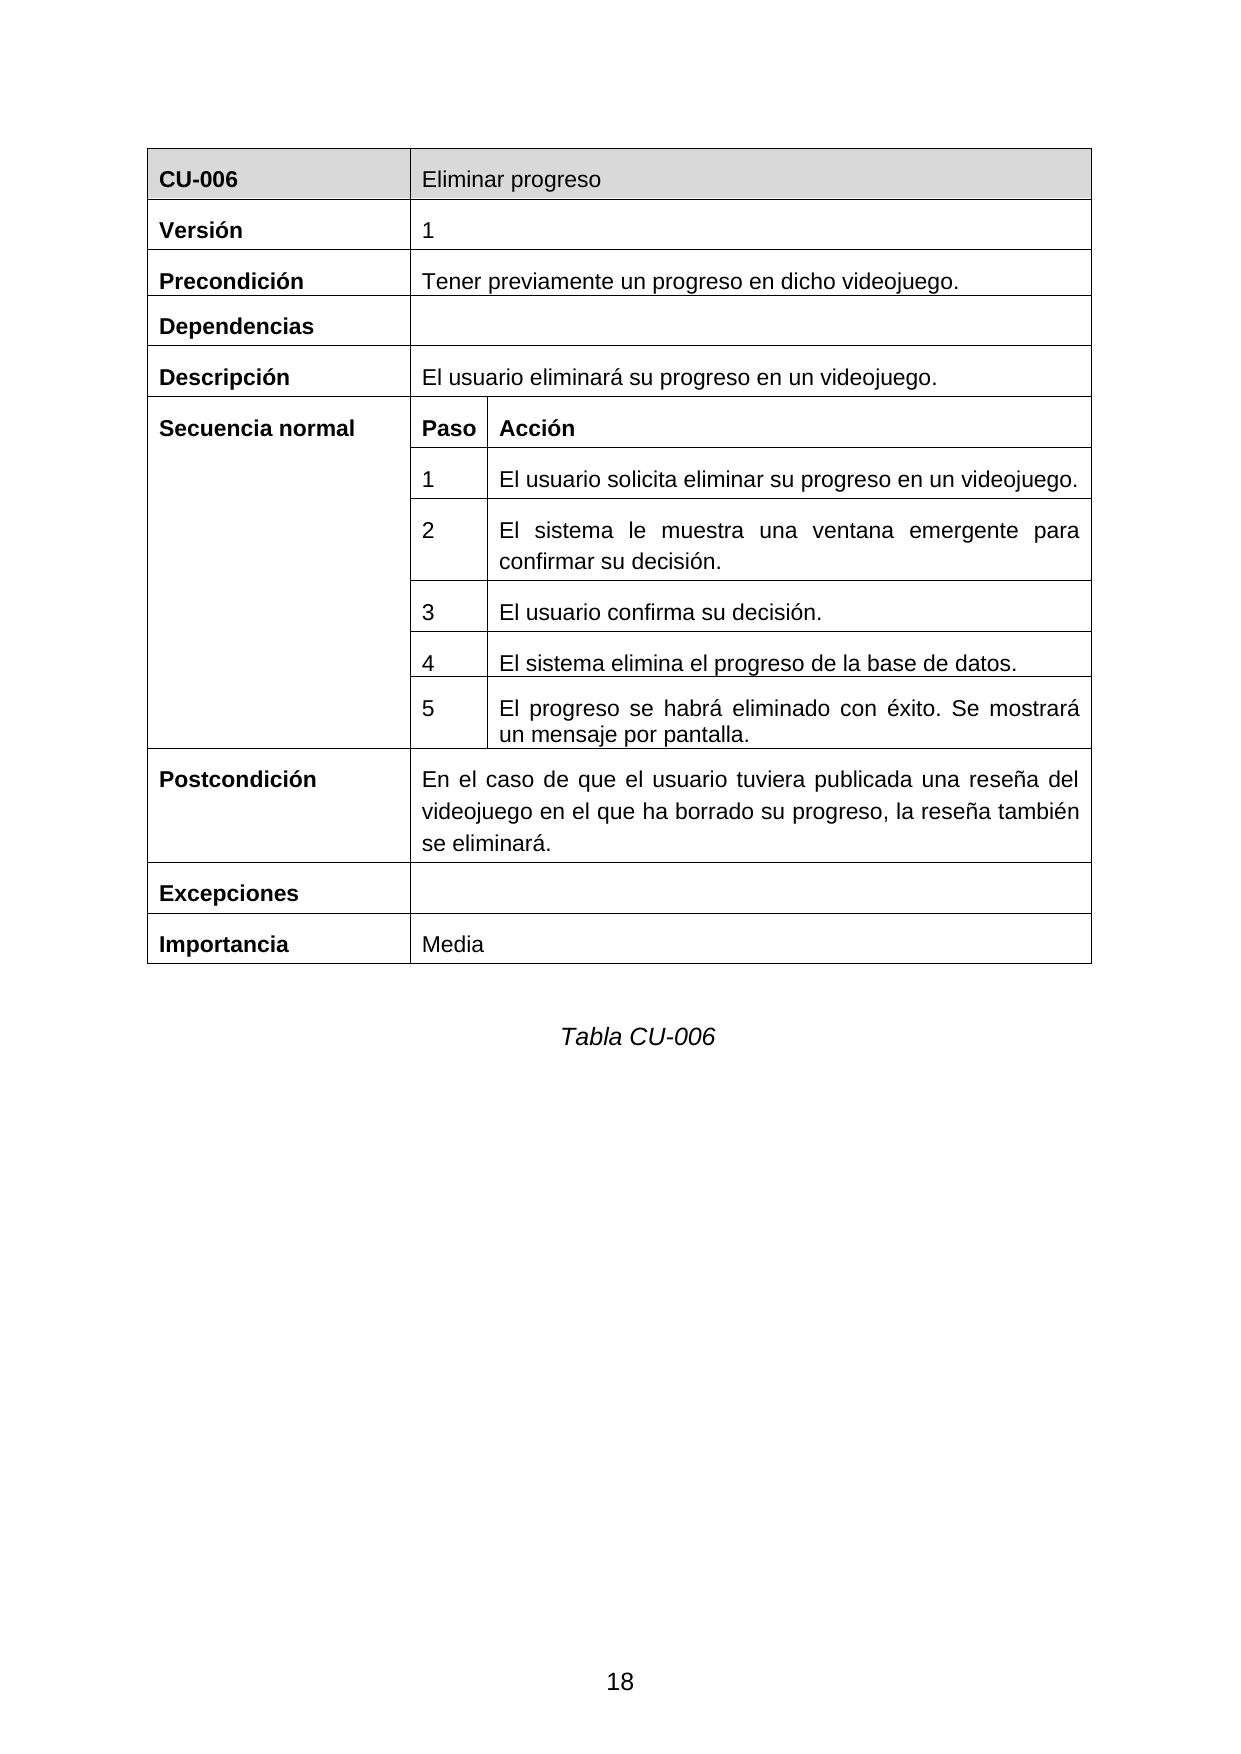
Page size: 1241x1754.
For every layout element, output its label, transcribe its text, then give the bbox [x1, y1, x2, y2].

table_cell Versión [148, 200, 410, 249]
table_cell El usuario confirma su decisión. [488, 581, 1091, 631]
table_cell Descripción [148, 346, 410, 396]
table_cell 5 [411, 677, 487, 748]
table_header Eliminar progreso [411, 149, 1091, 198]
table_cell El usuario eliminará su progreso en un videojuego. [411, 346, 1091, 396]
table_cell 3 [411, 581, 487, 631]
table_cell 1 [411, 448, 487, 498]
table_header CU-006 [148, 149, 410, 198]
table_cell Dependencias [148, 296, 410, 345]
table_cell Importancia [148, 914, 410, 963]
table_cell Paso [411, 397, 487, 447]
table_cell [411, 863, 1091, 912]
table_cell El sistema elimina el progreso de la base de datos. [488, 632, 1091, 676]
text Tabla CU-006 [185, 1022, 1092, 1051]
table_cell 4 [411, 632, 487, 676]
table_cell 2 [411, 499, 487, 580]
table_cell Excepciones [148, 863, 410, 912]
table_cell Precondición [148, 250, 410, 294]
table_cell [411, 296, 1091, 345]
table_cell Postcondición [148, 749, 410, 862]
table_cell Acción [488, 397, 1091, 447]
table_cell El progreso se habrá eliminado con éxito. Se mostrará un mensaje por pantalla. [488, 677, 1091, 748]
table_cell El sistema le muestra una ventana emergente para confirmar su decisión. [488, 499, 1091, 580]
table_cell Secuencia normal [148, 397, 410, 748]
table_cell En el caso de que el usuario tuviera publicada una reseña del videojuego en el que ha borrado su progreso, la reseña también se eliminará. [411, 749, 1091, 862]
table_cell Tener previamente un progreso en dicho videojuego. [411, 250, 1091, 294]
table_cell Media [411, 914, 1091, 963]
table_cell El usuario solicita eliminar su progreso en un videojuego. [488, 448, 1091, 498]
table_cell 1 [411, 200, 1091, 249]
